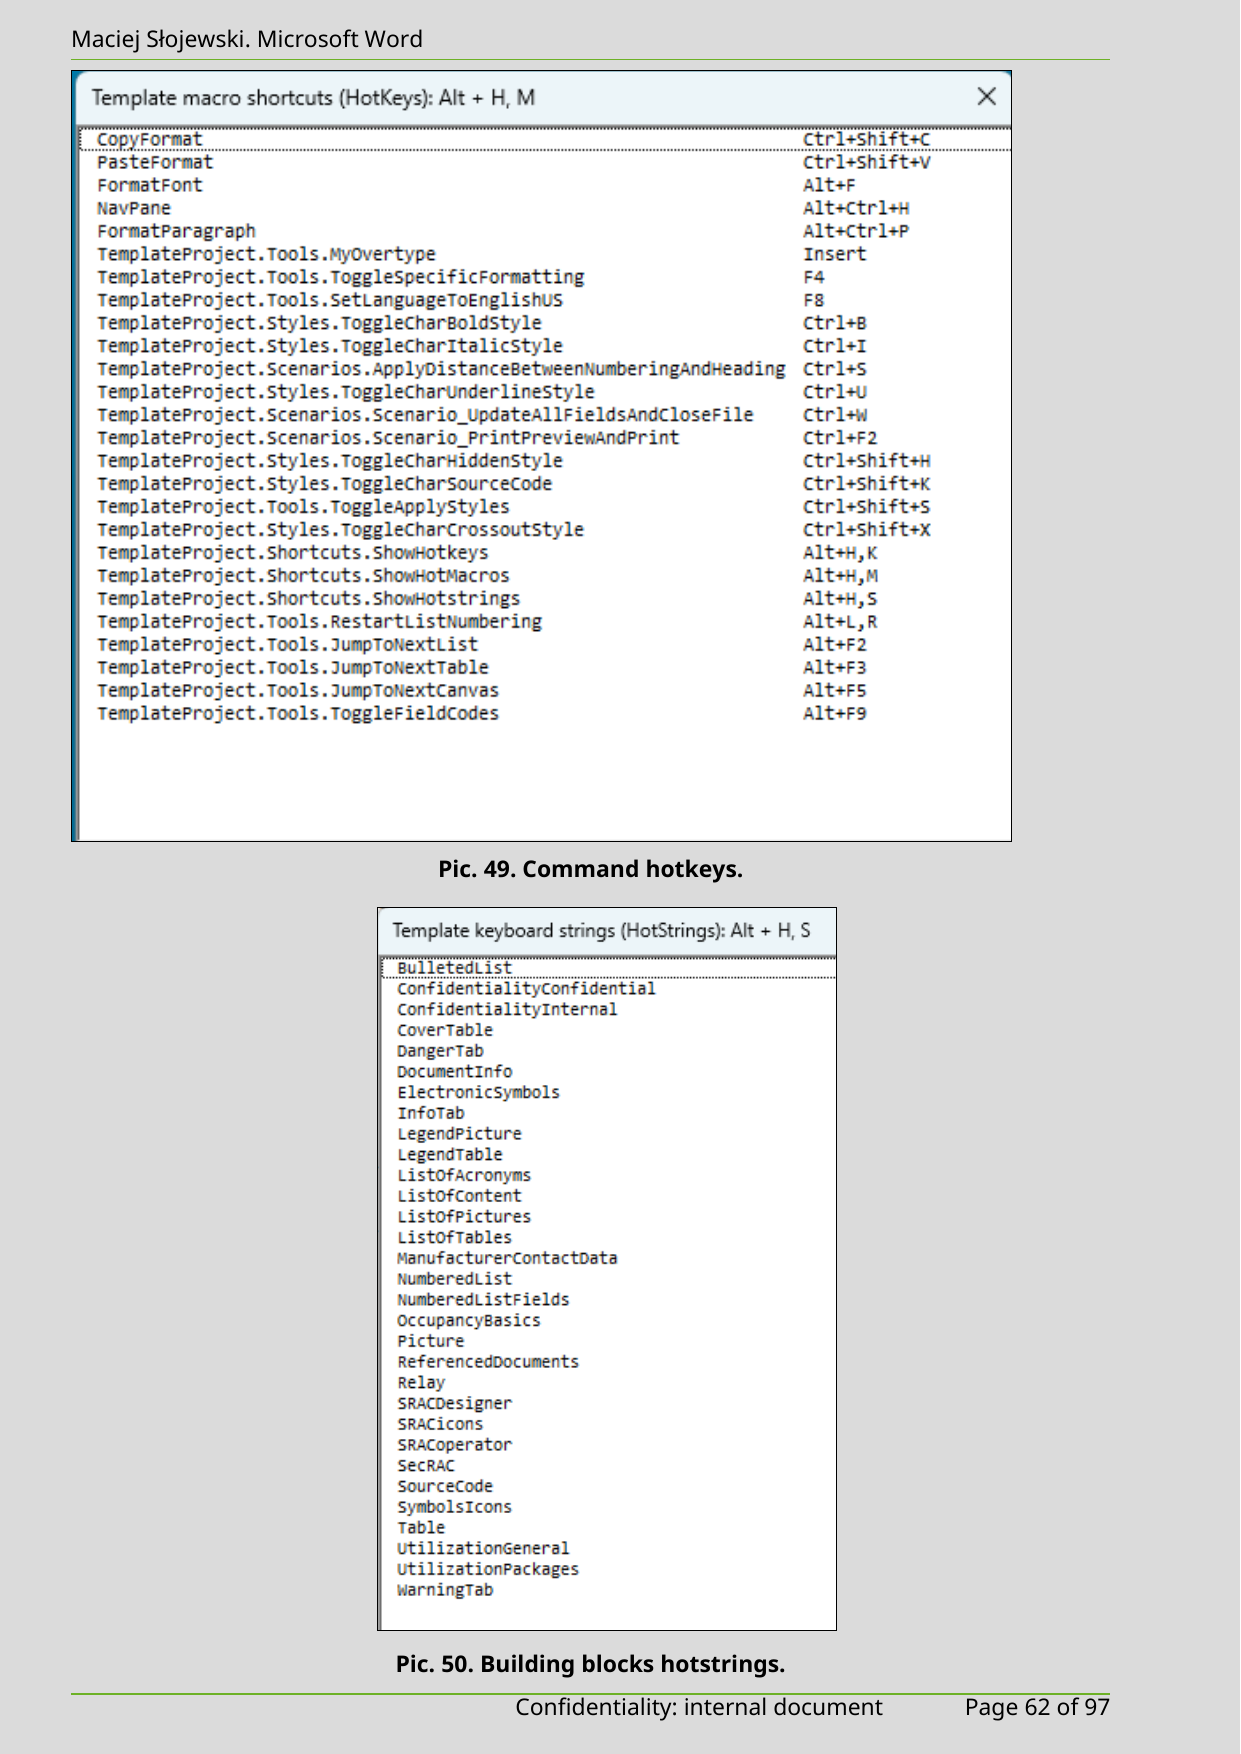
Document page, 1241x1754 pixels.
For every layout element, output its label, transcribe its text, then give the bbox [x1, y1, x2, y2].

picture [378, 908, 836, 1630]
text Pic. 50. Building blocks hotstrings. [source: herein] [71, 1654, 1110, 1677]
text Pic. 49. Command hotkeys. [source: herein] [71, 859, 1110, 882]
picture [75, 71, 1011, 841]
